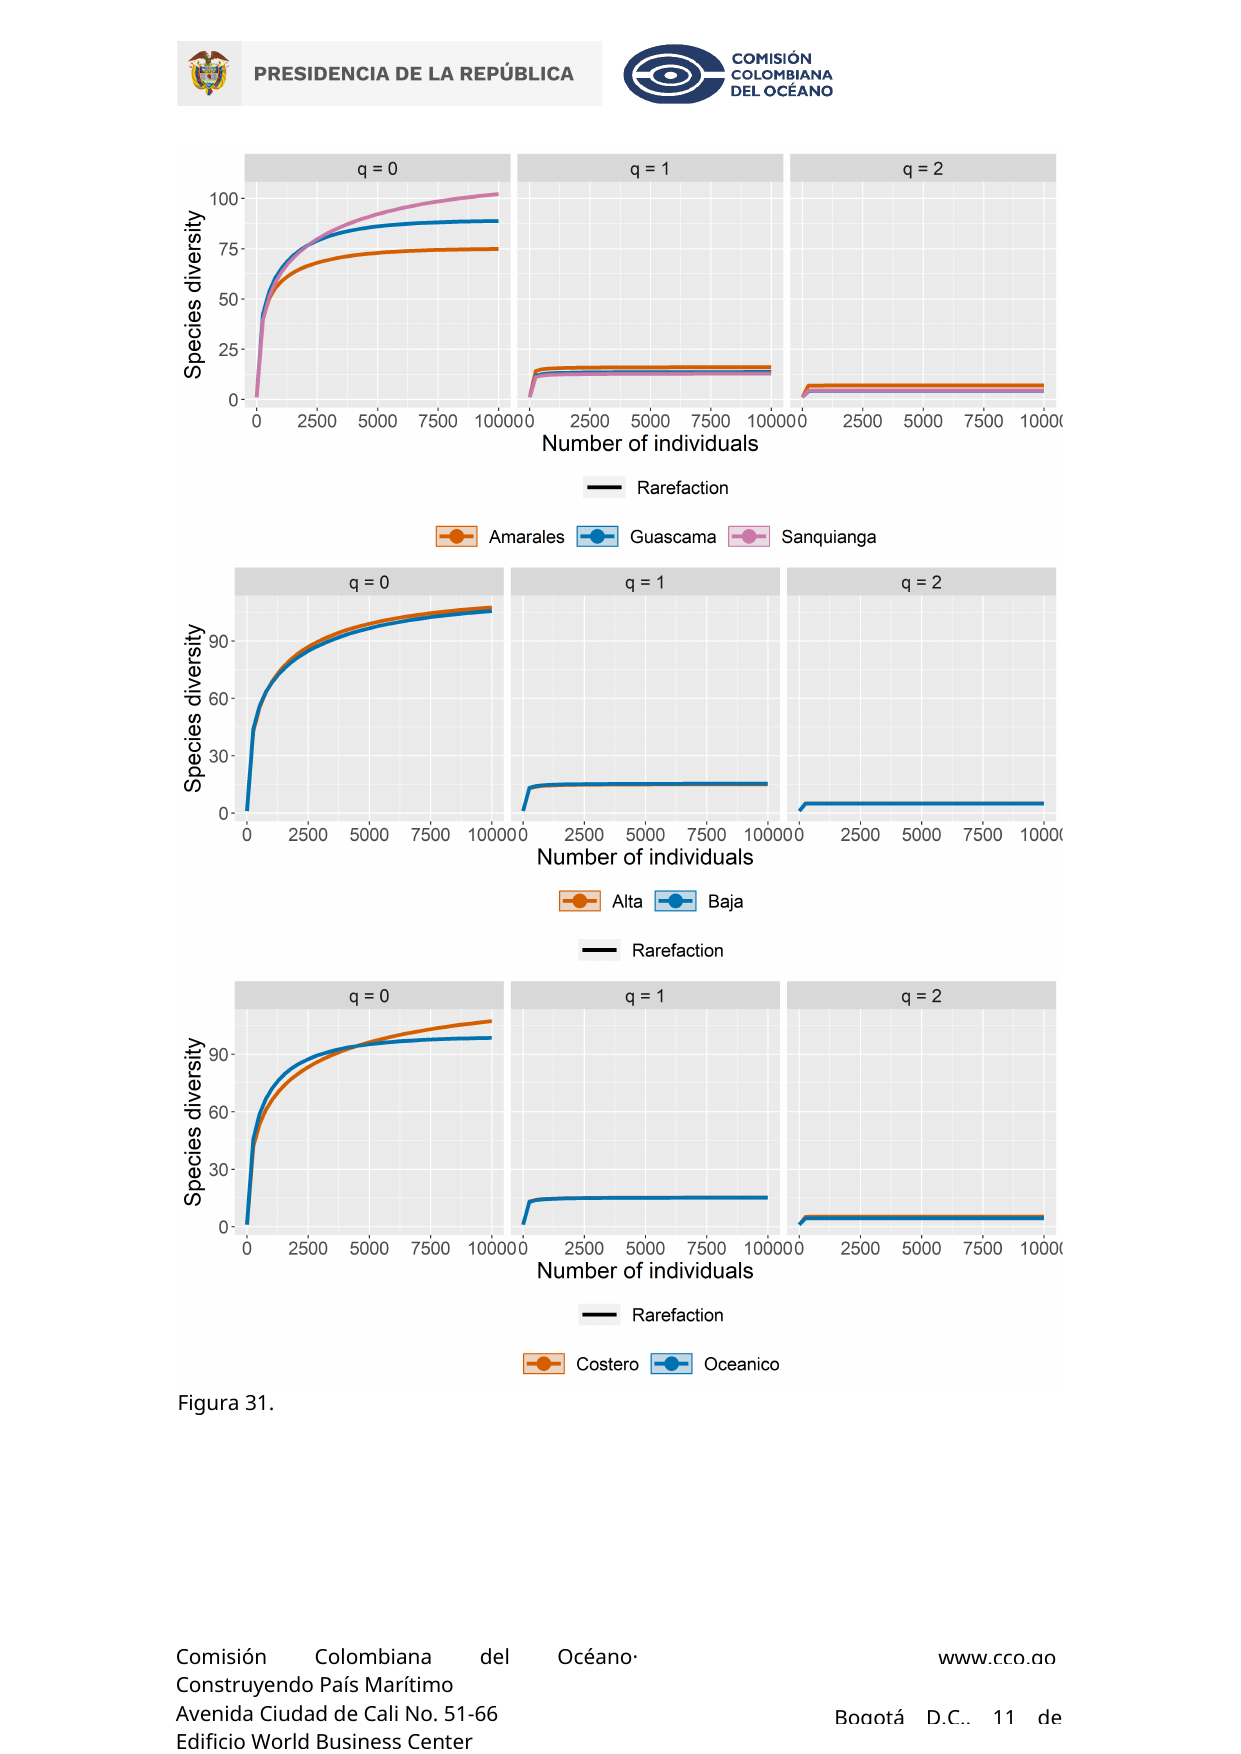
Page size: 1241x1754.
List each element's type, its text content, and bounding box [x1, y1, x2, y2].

picture [177, 147, 1063, 1388]
text Figura 31. [177, 1388, 1063, 1416]
picture [642, 42, 824, 107]
picture [177, 41, 603, 106]
